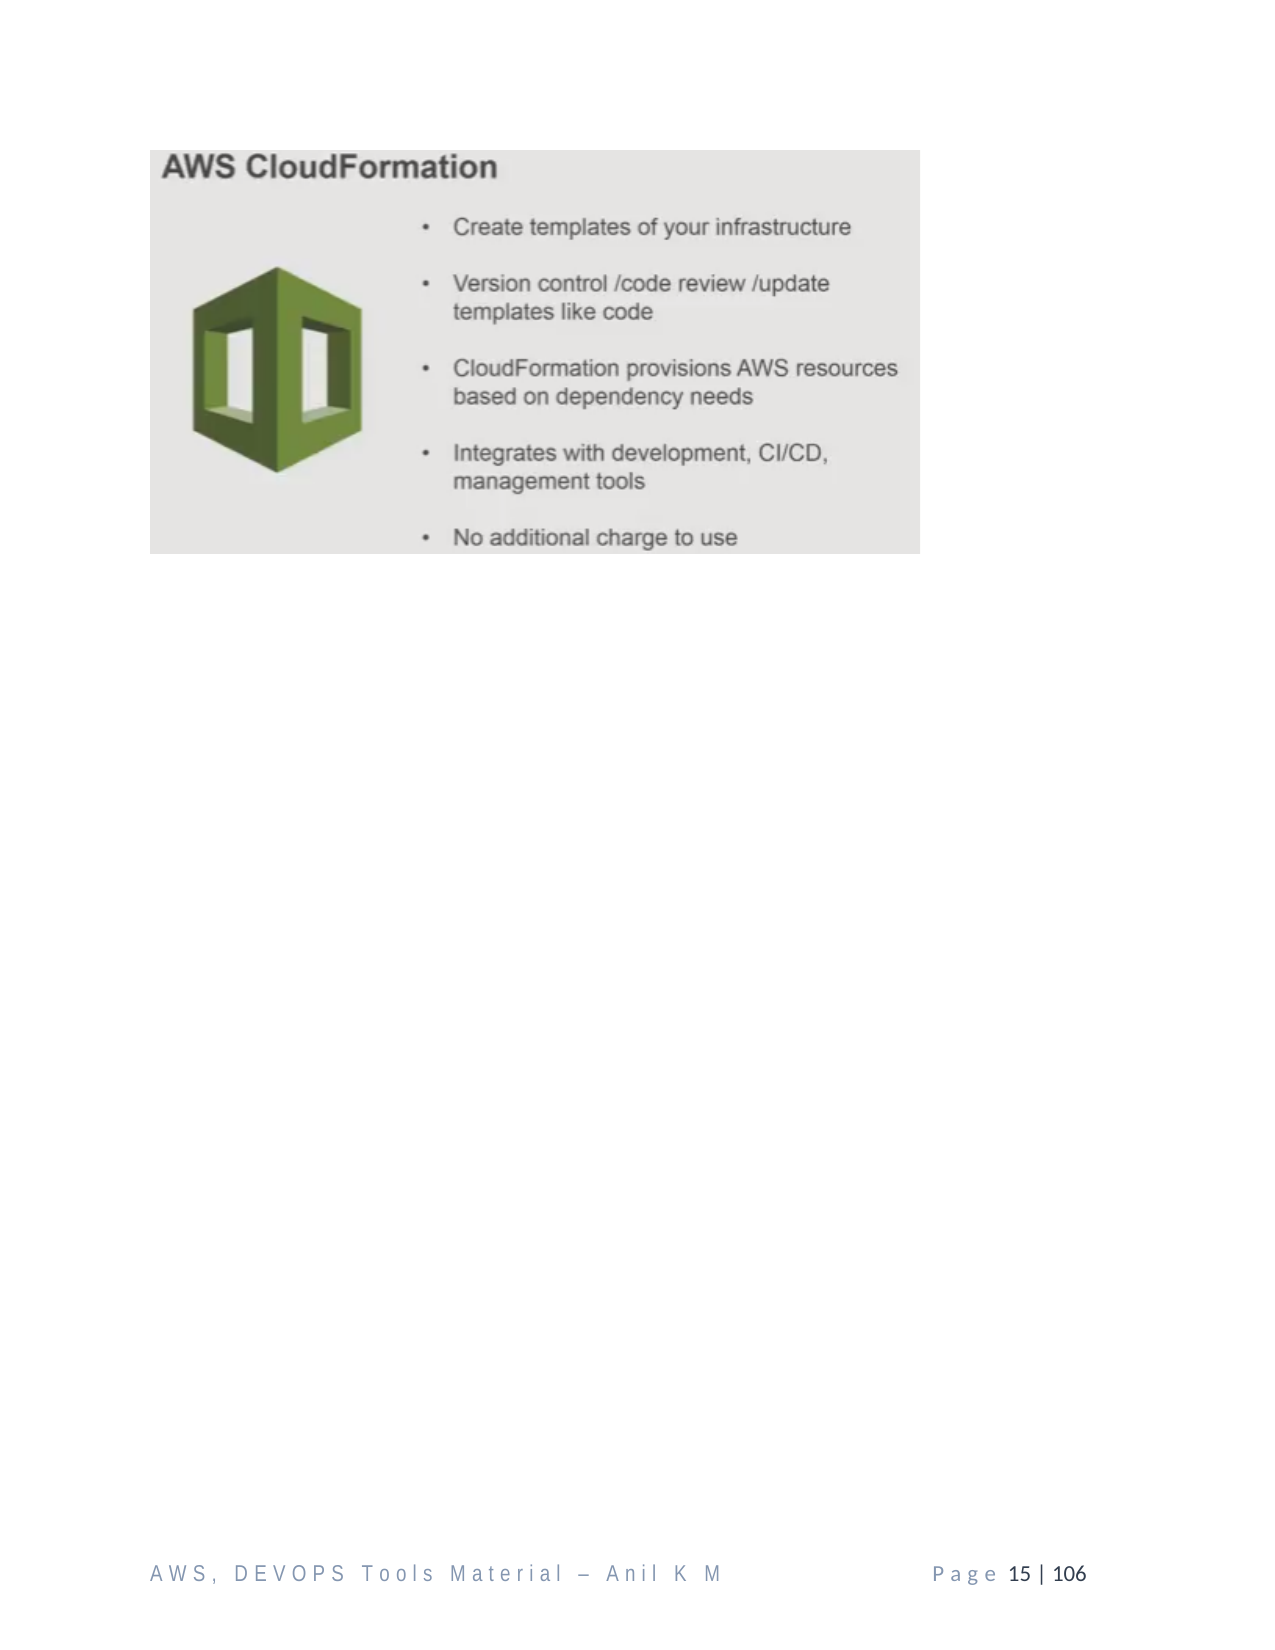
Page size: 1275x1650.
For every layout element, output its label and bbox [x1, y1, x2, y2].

picture [150, 150, 921, 554]
